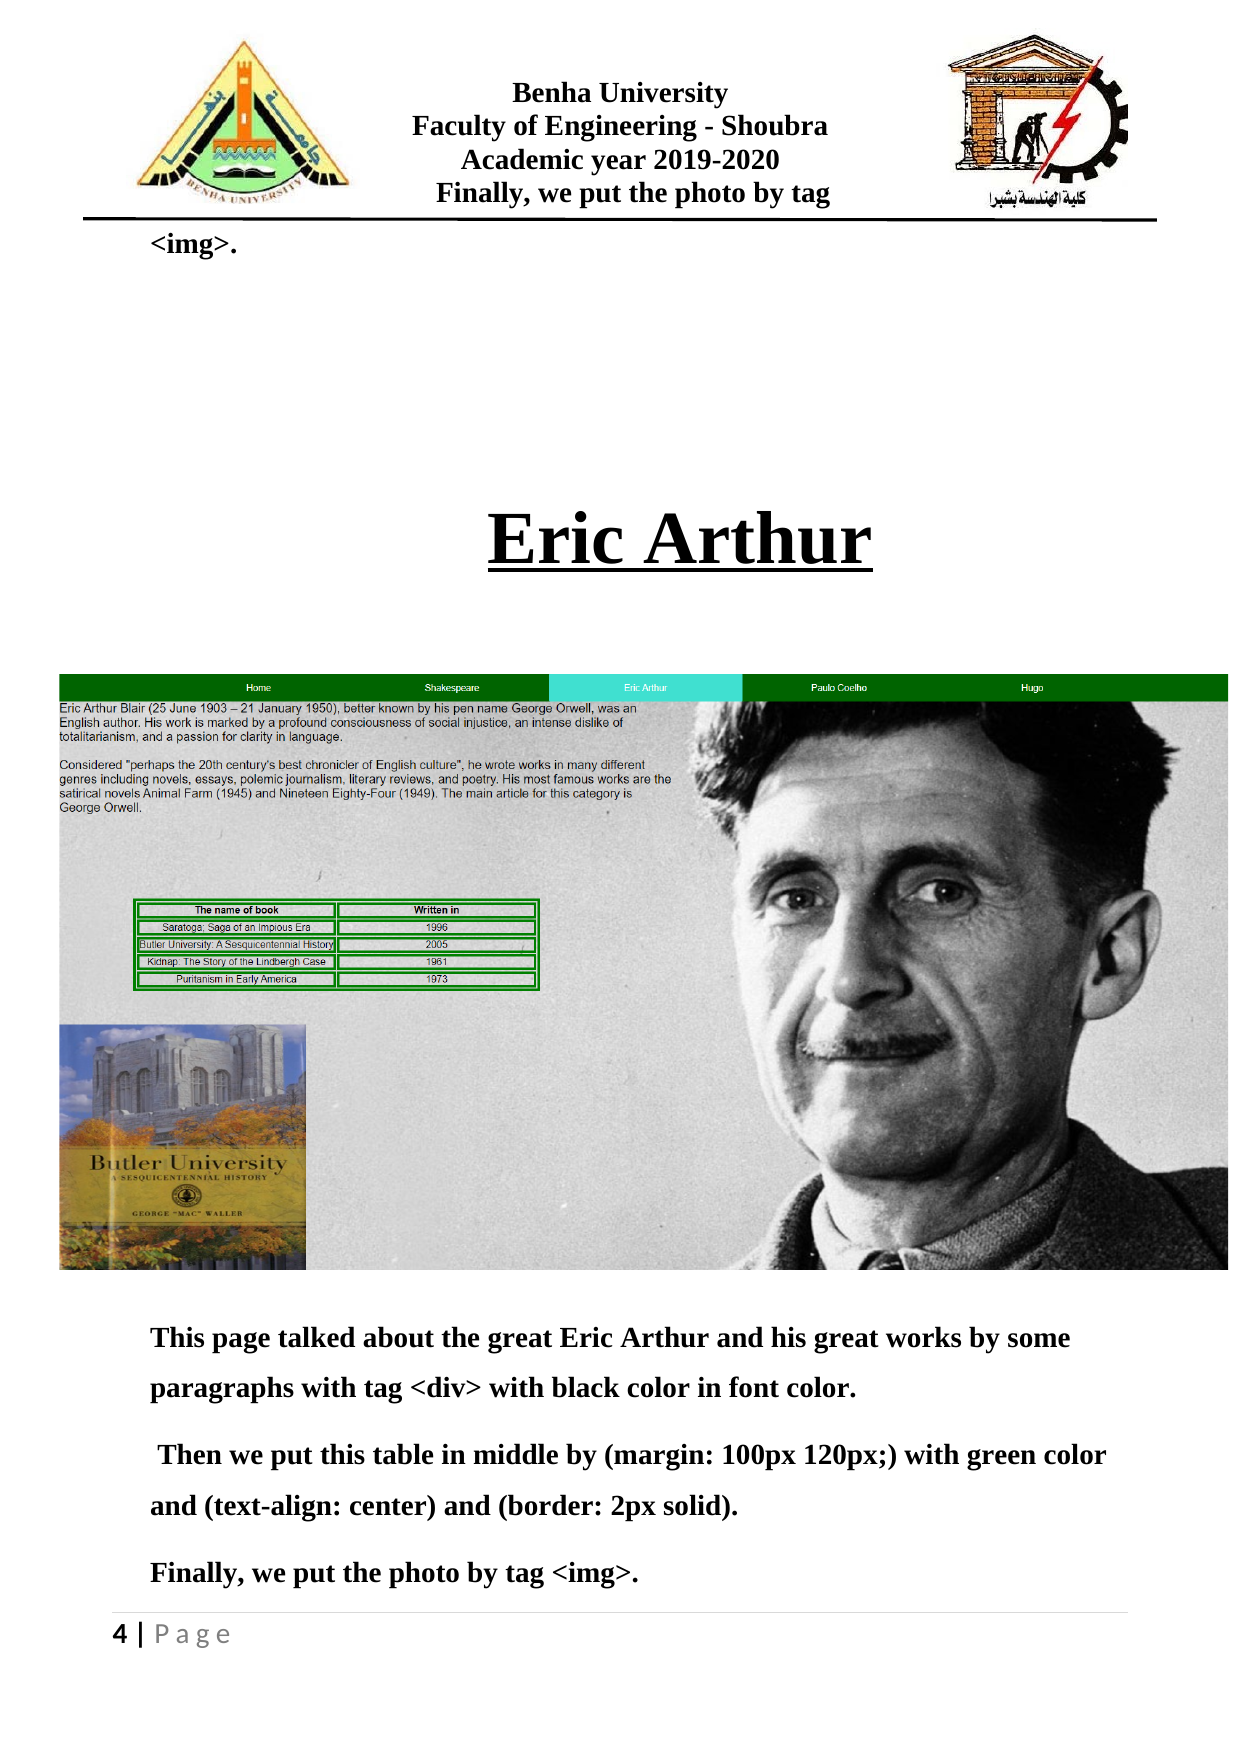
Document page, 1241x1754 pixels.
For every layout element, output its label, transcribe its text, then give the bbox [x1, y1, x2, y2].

text Finally, we put the photo by tag <img>. [150, 1555, 1128, 1588]
picture [112, 10, 373, 204]
text Eric Arthur [150, 494, 1128, 580]
text This page talked about the great Eric Arthur and his great works by some paragraphs with tag <div> with black color in font color. [150, 1270, 1128, 1404]
picture [59, 674, 1229, 1270]
text Then we put this table in middle by (margin: 100px 120px;) with green color and (text-align: center) and (border: 2px solid). [150, 1437, 1128, 1521]
picture [921, 28, 1128, 176]
text Finally, we put the photo by tag <img>. [150, 176, 1128, 259]
